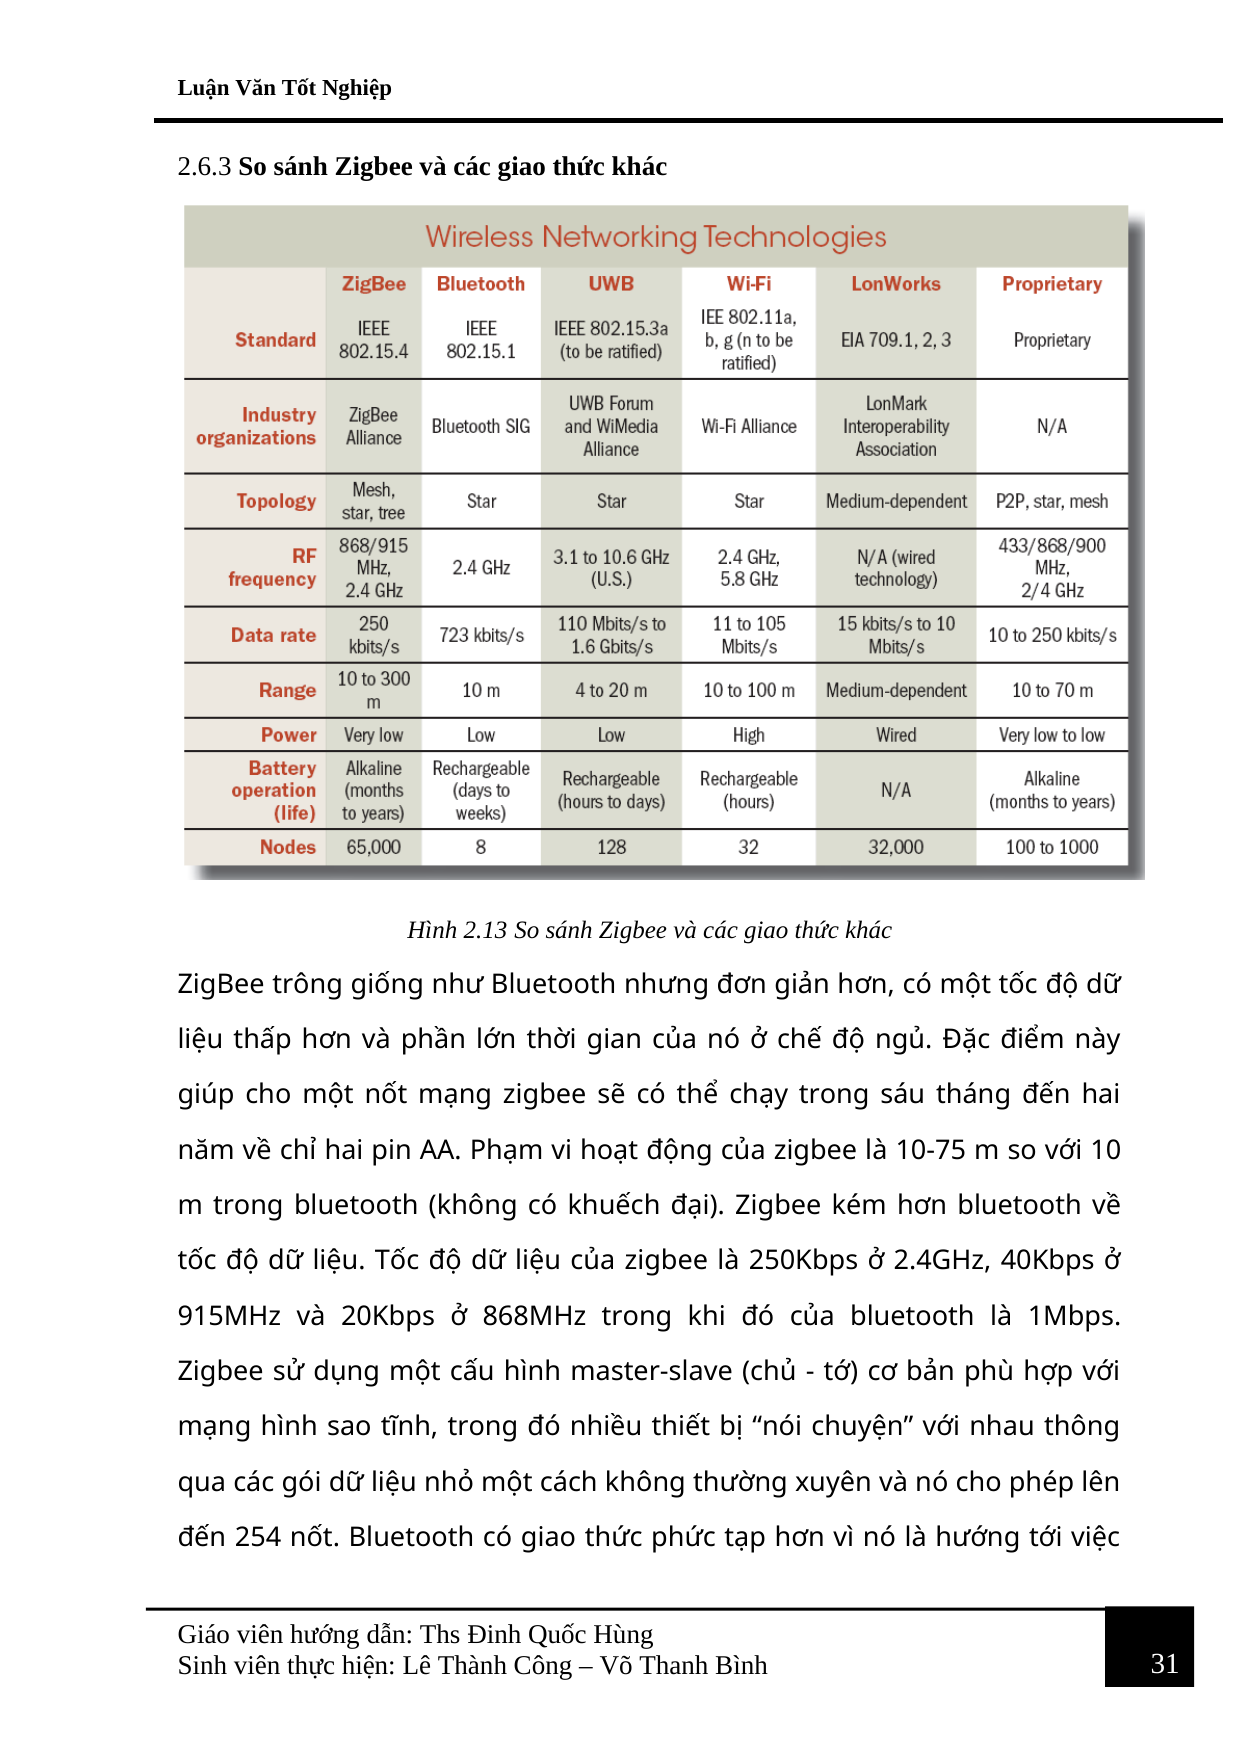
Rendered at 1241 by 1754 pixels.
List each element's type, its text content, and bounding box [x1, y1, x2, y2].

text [177, 964, 1122, 1554]
picture [177, 196, 1145, 880]
subtitle So sánh Zigbee và các giao thức khác [177, 150, 1122, 181]
